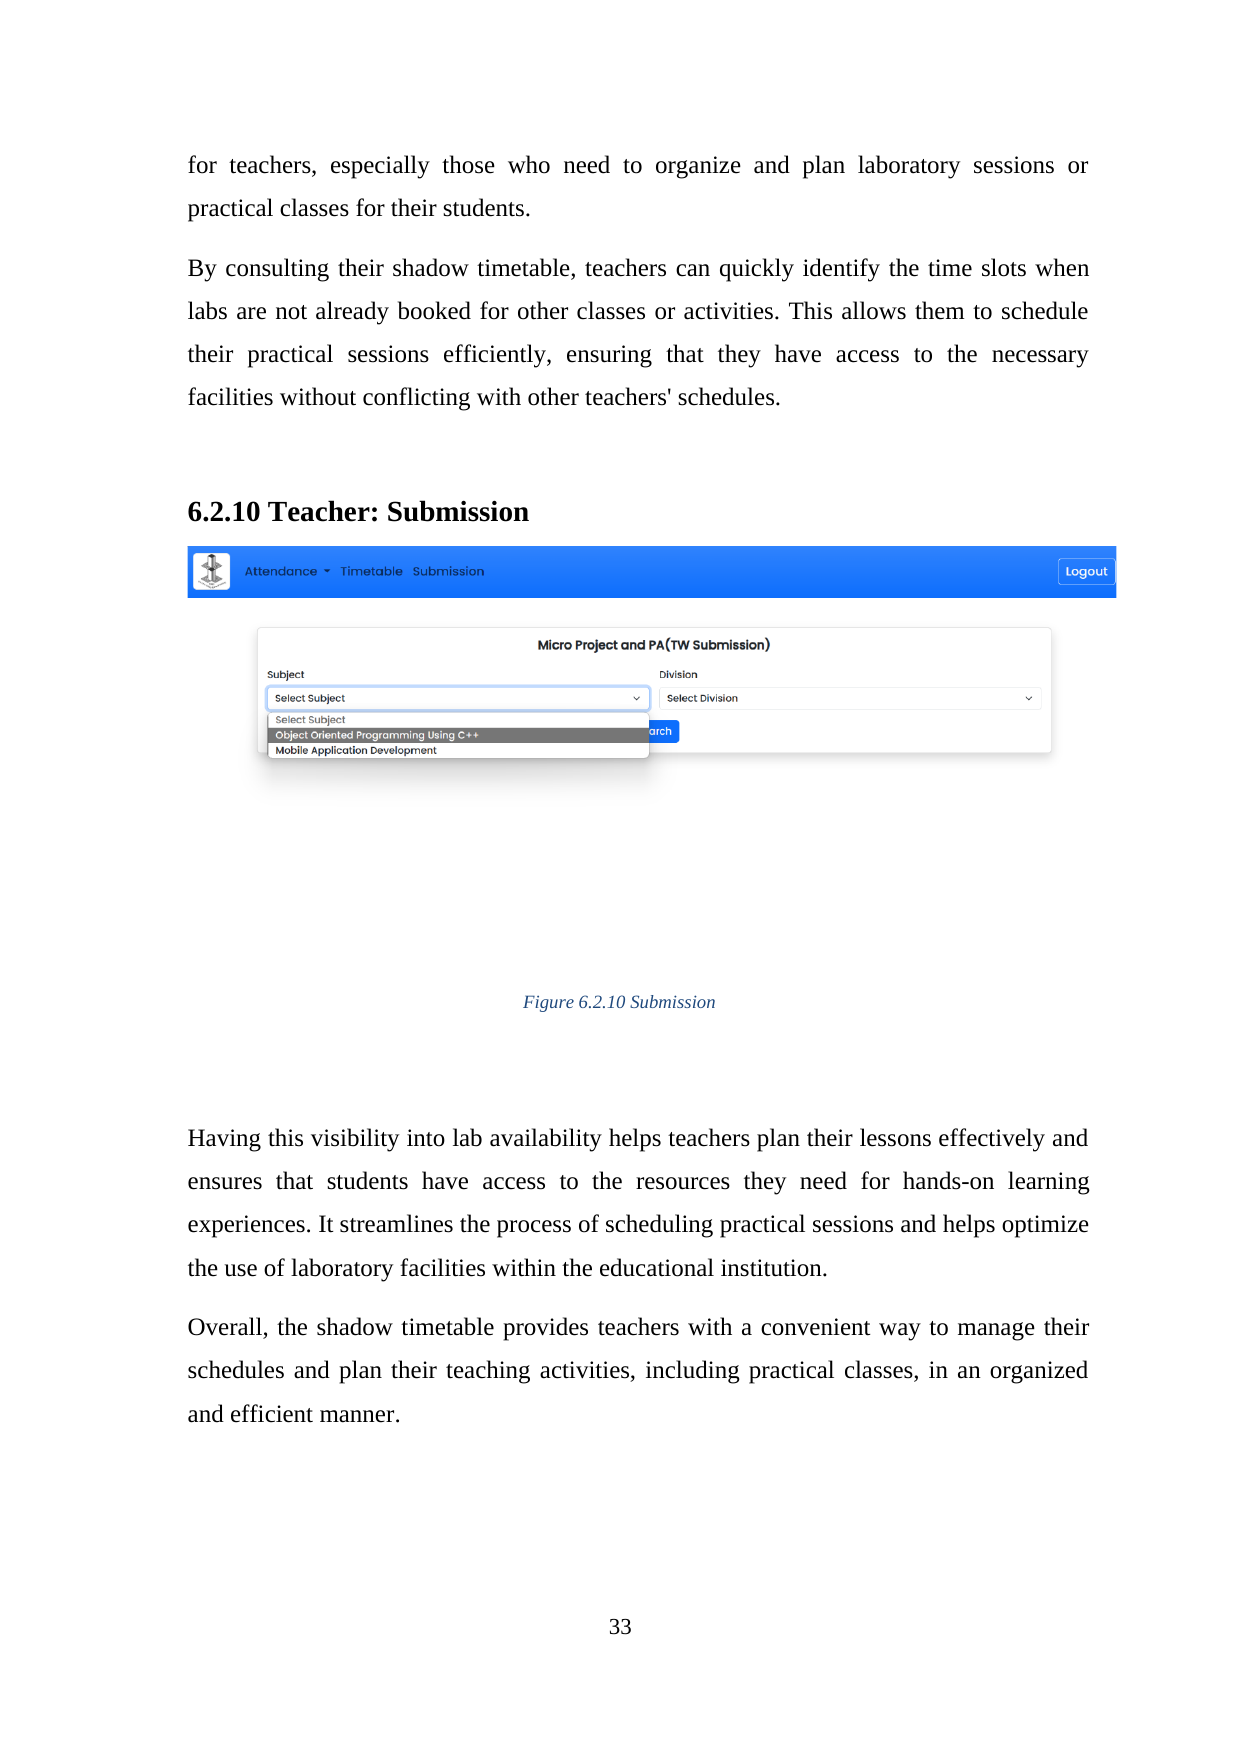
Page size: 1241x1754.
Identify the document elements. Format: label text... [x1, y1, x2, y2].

text Having this visibility into lab availability helps teachers plan their lessons effectively and ensures that students have access to the resources they need for hands-on learning experiences. It streamlines the process of scheduling practical sessions and helps optimize the use of laboratory facilities within the educational institution. [187, 1123, 1090, 1281]
text Overall, the shadow timetable provides teachers with a convenient way to manage their schedules and plan their teaching activities, including practical classes, in an organized and efficient manner. [187, 1312, 1090, 1427]
text Figure 6.2.10 Submission [150, 991, 1090, 1012]
text By consulting their shadow timetable, teachers can quickly identify the time slots when labs are not already booked for other classes or activities. This allows them to schedule their practical sessions efficiently, ensuring that they have access to the necessary facilities without conflicting with other teachers' schedules. [187, 253, 1090, 411]
picture [187, 546, 1117, 973]
text 6.2.10 Teacher: Submission [187, 494, 1090, 528]
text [187, 150, 1090, 222]
